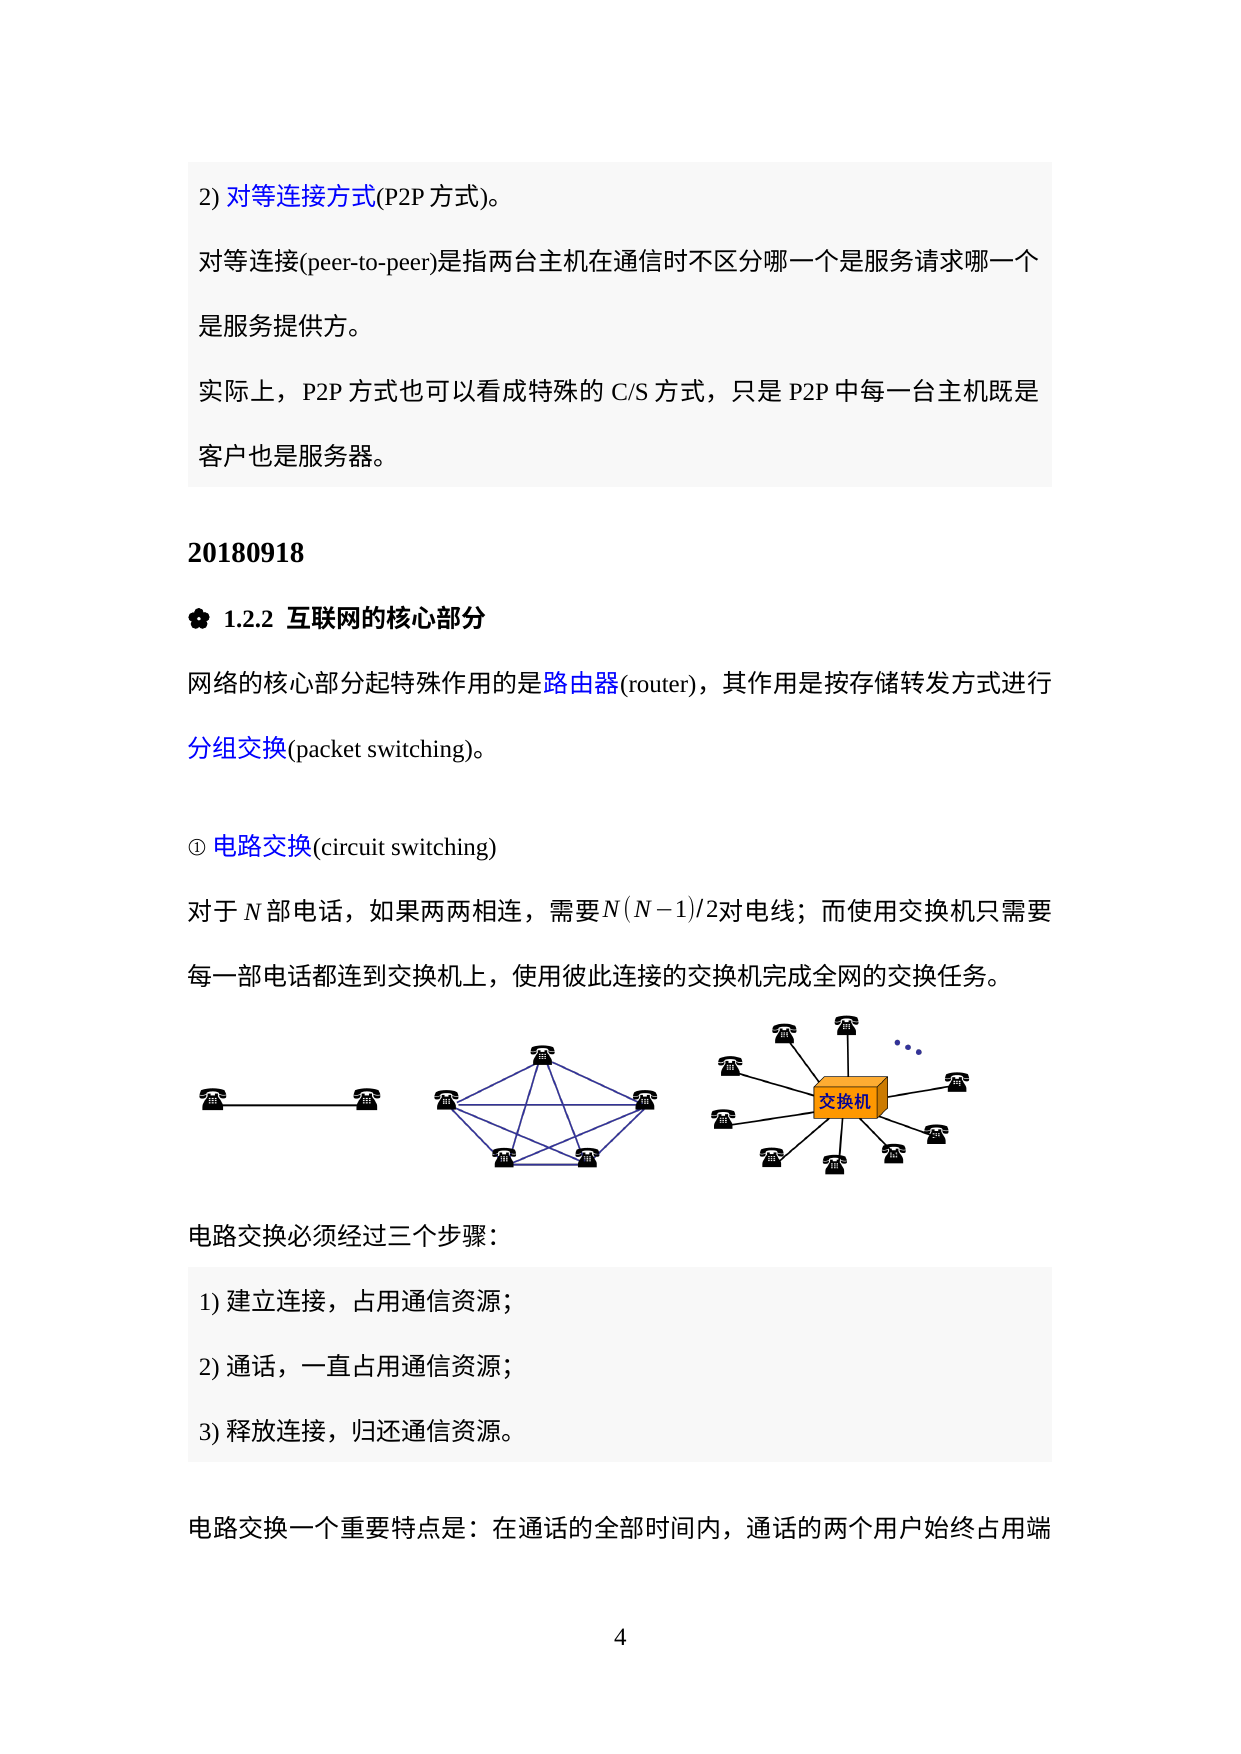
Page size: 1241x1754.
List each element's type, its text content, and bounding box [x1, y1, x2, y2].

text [187, 1494, 1053, 1559]
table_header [188, 162, 1052, 487]
text 对于N部电话，如果两两相连，需要对电线；而使用交换机只需要每一部电话都连到交换机上，使用彼此连接的交换机完成全网的交换任务。 [187, 877, 1053, 1007]
text ① 电路交换(circuit switching) [187, 812, 1053, 877]
text 1.2.2 互联网的核心部分 [187, 584, 1053, 649]
text 网络的核心部分起特殊作用的是路由器(router)，其作用是按存储转发方式进行分组交换(packet switching)。 [187, 649, 1053, 779]
picture [693, 1007, 987, 1184]
table_header 1) 建立连接，占用通信资源； 2) 通话，一直占用通信资源； 3) 释放连接，归还通信资源。 [188, 1267, 1052, 1462]
text 电路交换必须经过三个步骤： [187, 1202, 1053, 1267]
picture [416, 1038, 675, 1178]
text 20180918 [187, 519, 1053, 584]
picture [179, 1072, 400, 1135]
